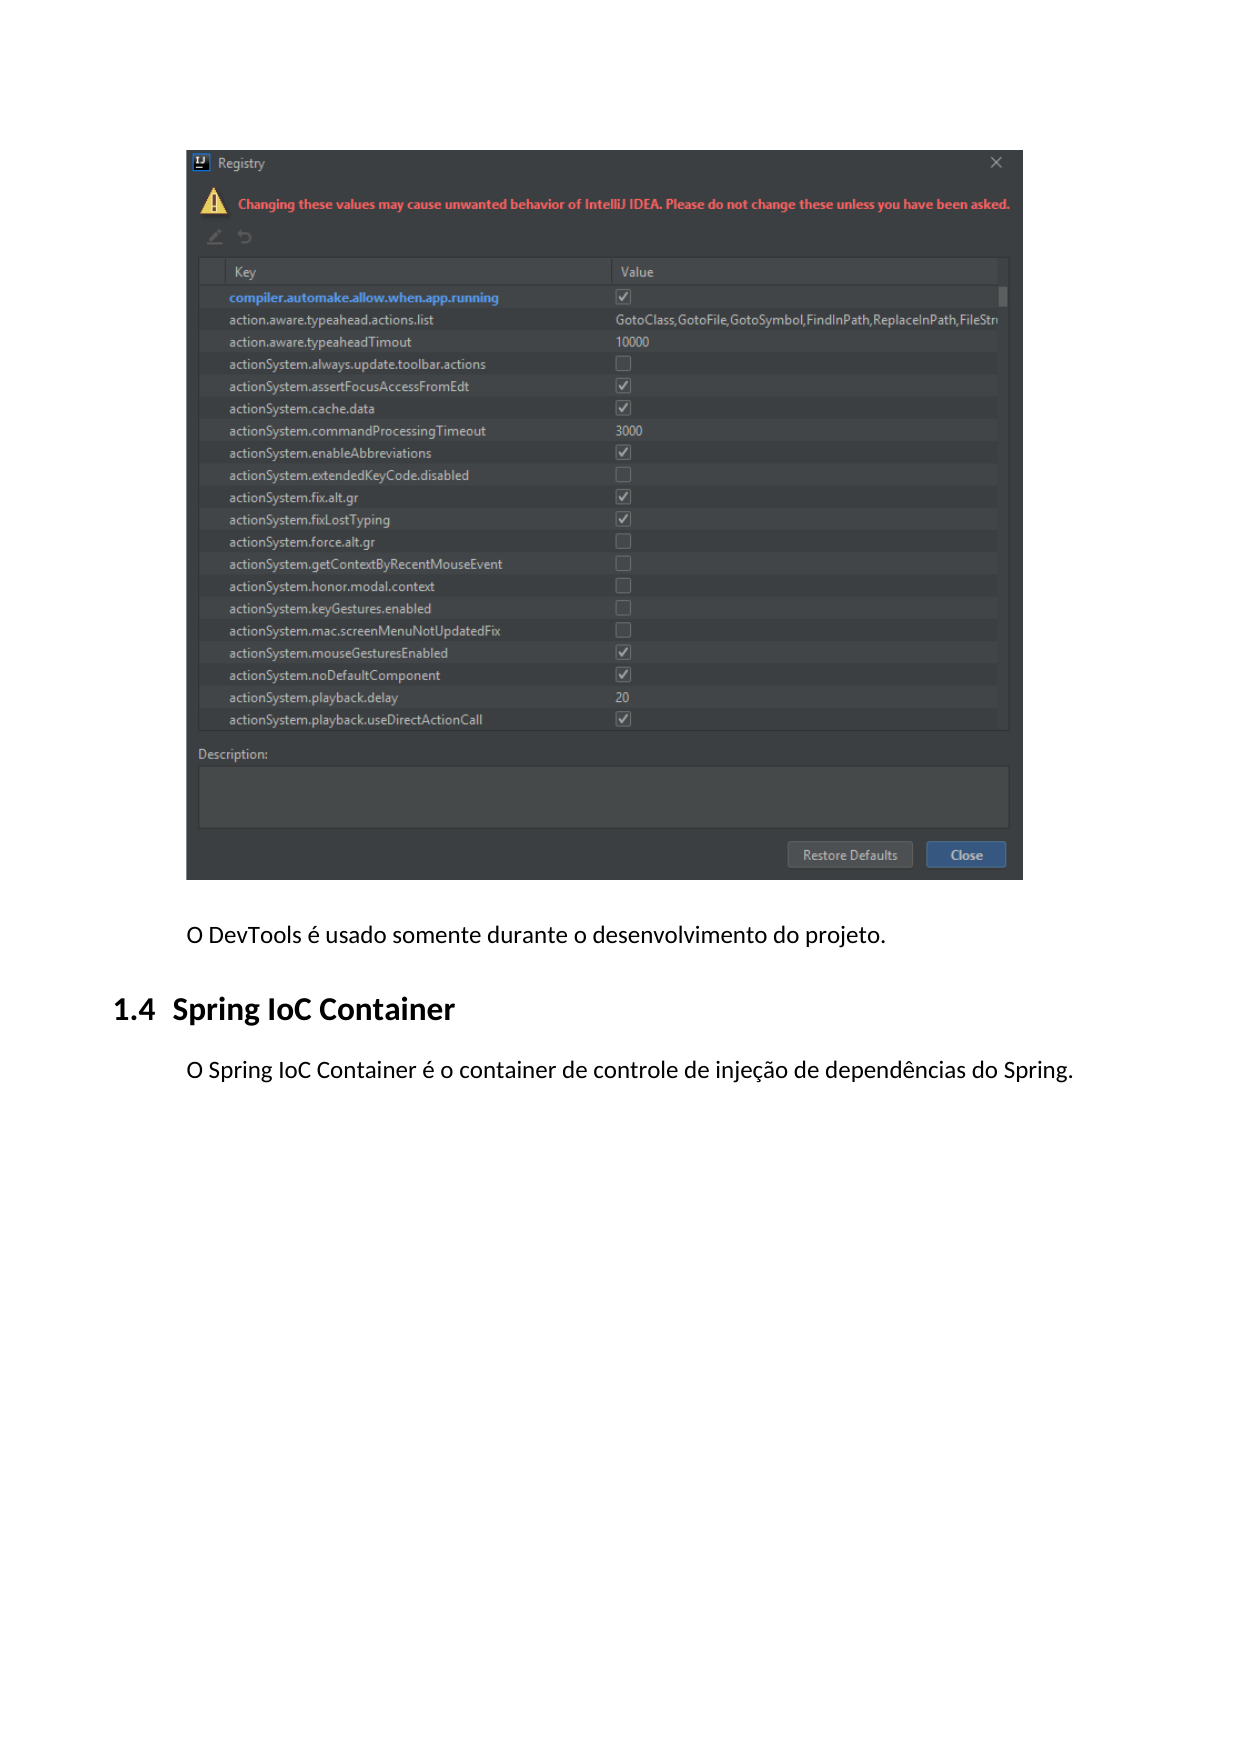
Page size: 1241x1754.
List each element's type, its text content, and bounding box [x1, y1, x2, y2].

subtitle Spring IoC Container [112, 988, 1128, 1029]
text O DevTools é usado somente durante o desenvolvimento do projeto. [112, 919, 1128, 949]
text O Spring IoC Container é o container de controle de injeção de dependências do Spring. [112, 1054, 1128, 1084]
picture [186, 150, 1023, 880]
